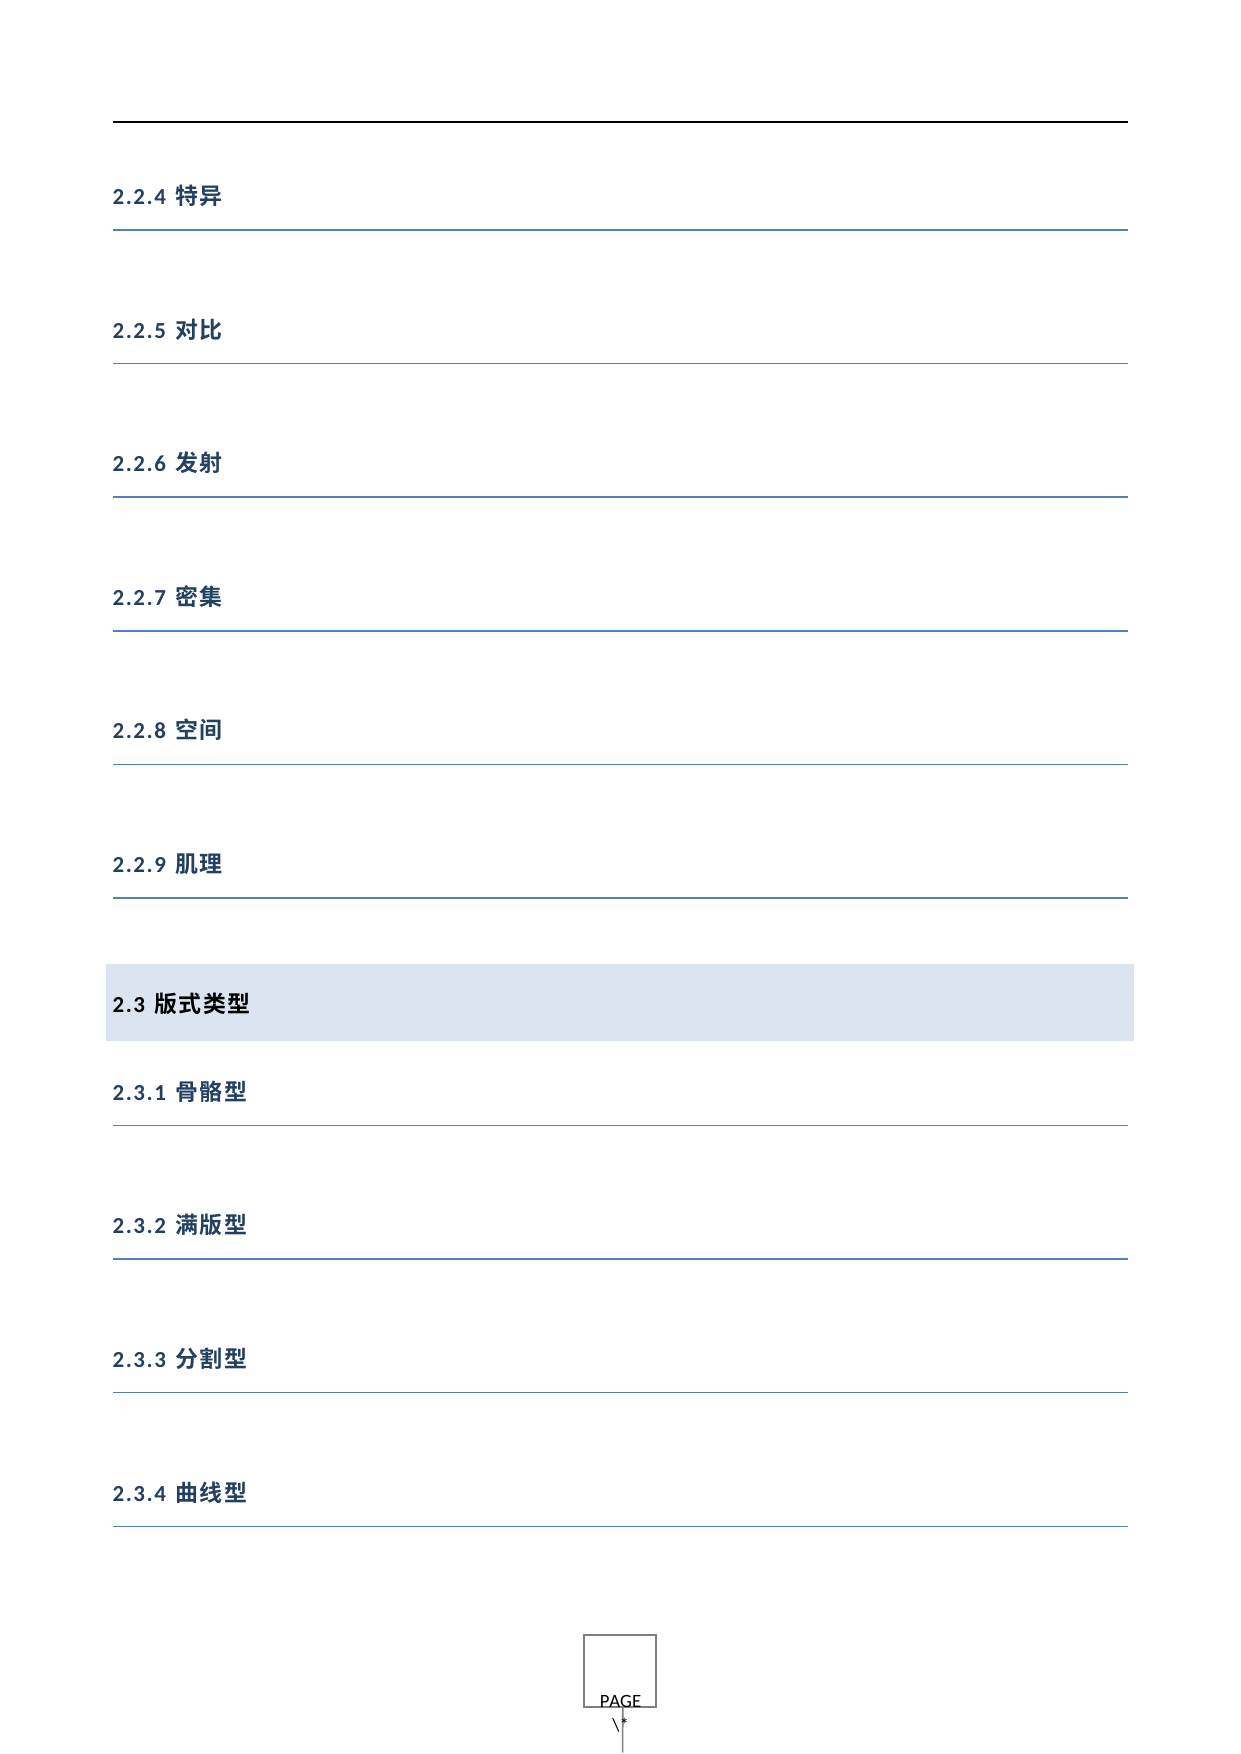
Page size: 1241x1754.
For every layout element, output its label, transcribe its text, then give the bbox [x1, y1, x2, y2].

subtitle 空间 [112, 697, 1128, 765]
subtitle 密集 [112, 563, 1128, 632]
subtitle 发射 [112, 429, 1128, 498]
subtitle 肌理 [112, 830, 1128, 899]
subtitle 骨骼型 [112, 1058, 1128, 1126]
subtitle 版式类型 [113, 970, 1128, 1035]
subtitle 特异 [112, 162, 1128, 231]
subtitle 分割型 [112, 1325, 1128, 1393]
subtitle 对比 [112, 296, 1128, 364]
subtitle 满版型 [112, 1191, 1128, 1260]
subtitle 曲线型 [112, 1458, 1128, 1527]
